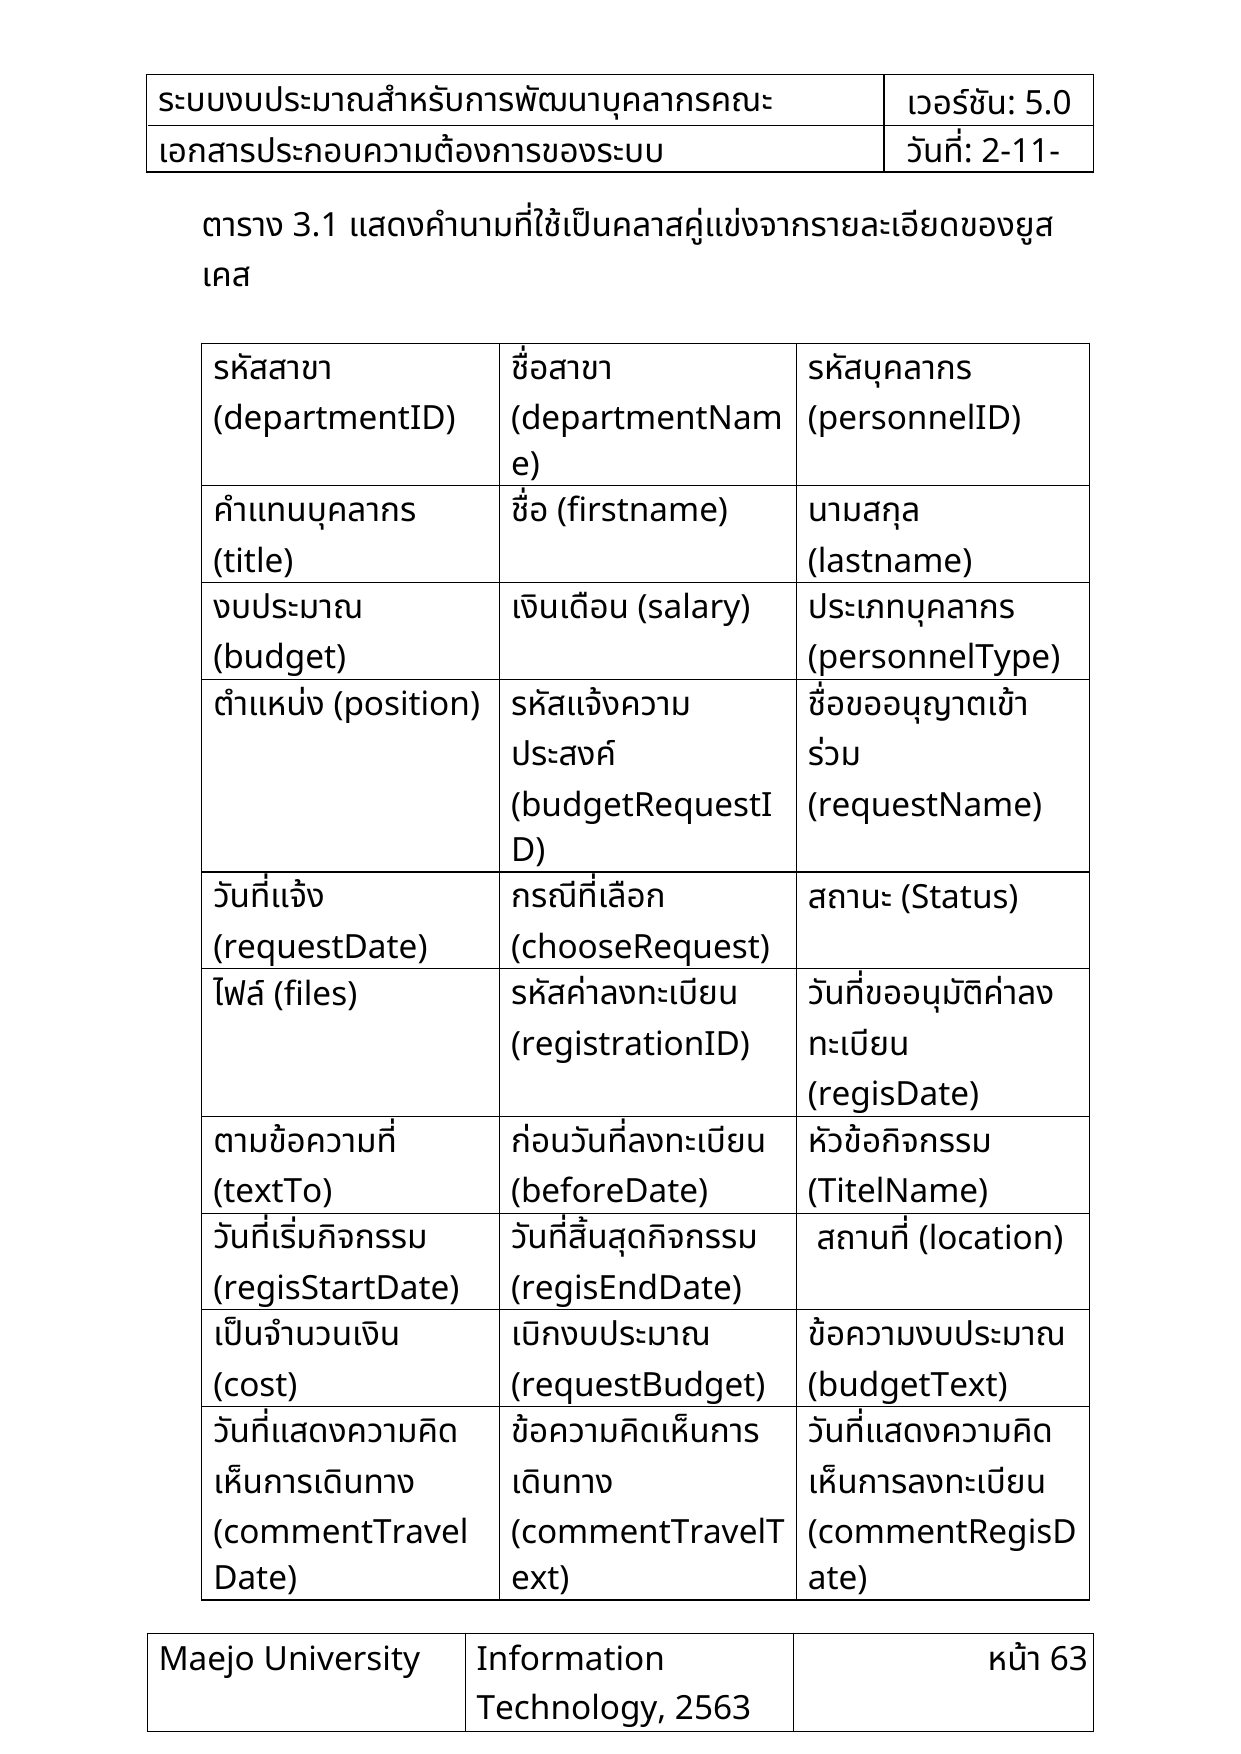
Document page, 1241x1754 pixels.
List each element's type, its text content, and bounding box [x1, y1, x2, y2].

table_cell ตำแหน่ง (position) [202, 680, 499, 871]
table_cell ชื่อขออนุญาตเข้าร่วม (requestName) [797, 680, 1089, 871]
table_cell วันที่แสดงความคิดเห็นการเดินทาง (commentTravelDate) [202, 1407, 499, 1599]
table_cell งบประมาณ (budget) [202, 583, 499, 679]
table_cell ตามข้อความที่ (textTo) [202, 1117, 499, 1212]
table_cell เงินเดือน (salary) [500, 583, 796, 679]
table_header รหัสสาขา (departmentID) [202, 344, 499, 485]
table_cell ข้อความงบประมาณ (budgetText) [797, 1310, 1089, 1406]
table_cell ก่อนวันที่ลงทะเบียน (beforeDate) [500, 1117, 796, 1212]
table_cell เป็นจำนวนเงิน (cost) [202, 1310, 499, 1406]
table_cell รหัสค่าลงทะเบียน (registrationID) [500, 969, 796, 1116]
table_cell วันที่เริ่มกิจกรรม (regisStartDate) [202, 1214, 499, 1309]
table_cell ข้อความคิดเห็นการเดินทาง (commentTravelText) [500, 1407, 796, 1599]
table_cell กรณีที่เลือก (chooseRequest) [500, 873, 796, 968]
table_cell ชื่อ (firstname) [500, 486, 796, 582]
table_cell ประเภทบุคลากร (personnelType) [797, 583, 1089, 679]
table_cell สถานที่ (location) [797, 1214, 1089, 1309]
table_cell วันที่แสดงความคิดเห็นการลงทะเบียน (commentRegisDate) [797, 1407, 1089, 1599]
text ตาราง 3.1 แสดงคํานามที่ใช้เป็นคลาสคู่แข่งจากรายละเอียดของยูสเคส [201, 201, 1090, 302]
table_cell รหัสแจ้งความประสงค์ (budgetRequestID) [500, 680, 796, 871]
table_cell วันที่ขออนุมัติค่าลงทะเบียน (regisDate) [797, 969, 1089, 1116]
table_cell วันที่สิ้นสุดกิจกรรม (regisEndDate) [500, 1214, 796, 1309]
table_header รหัสบุคลากร (personnelID) [797, 344, 1089, 485]
table_cell หัวข้อกิจกรรม (TitelName) [797, 1117, 1089, 1212]
table_cell ไฟล์ (files) [202, 969, 499, 1116]
table_cell คำแทนบุคลากร (title) [202, 486, 499, 582]
table_cell นามสกุล (lastname) [797, 486, 1089, 582]
table_cell สถานะ (Status) [797, 873, 1089, 968]
table_cell เบิกงบประมาณ (requestBudget) [500, 1310, 796, 1406]
table_header ชื่อสาขา (departmentName) [500, 344, 796, 485]
table_cell วันที่แจ้ง (requestDate) [202, 873, 499, 968]
